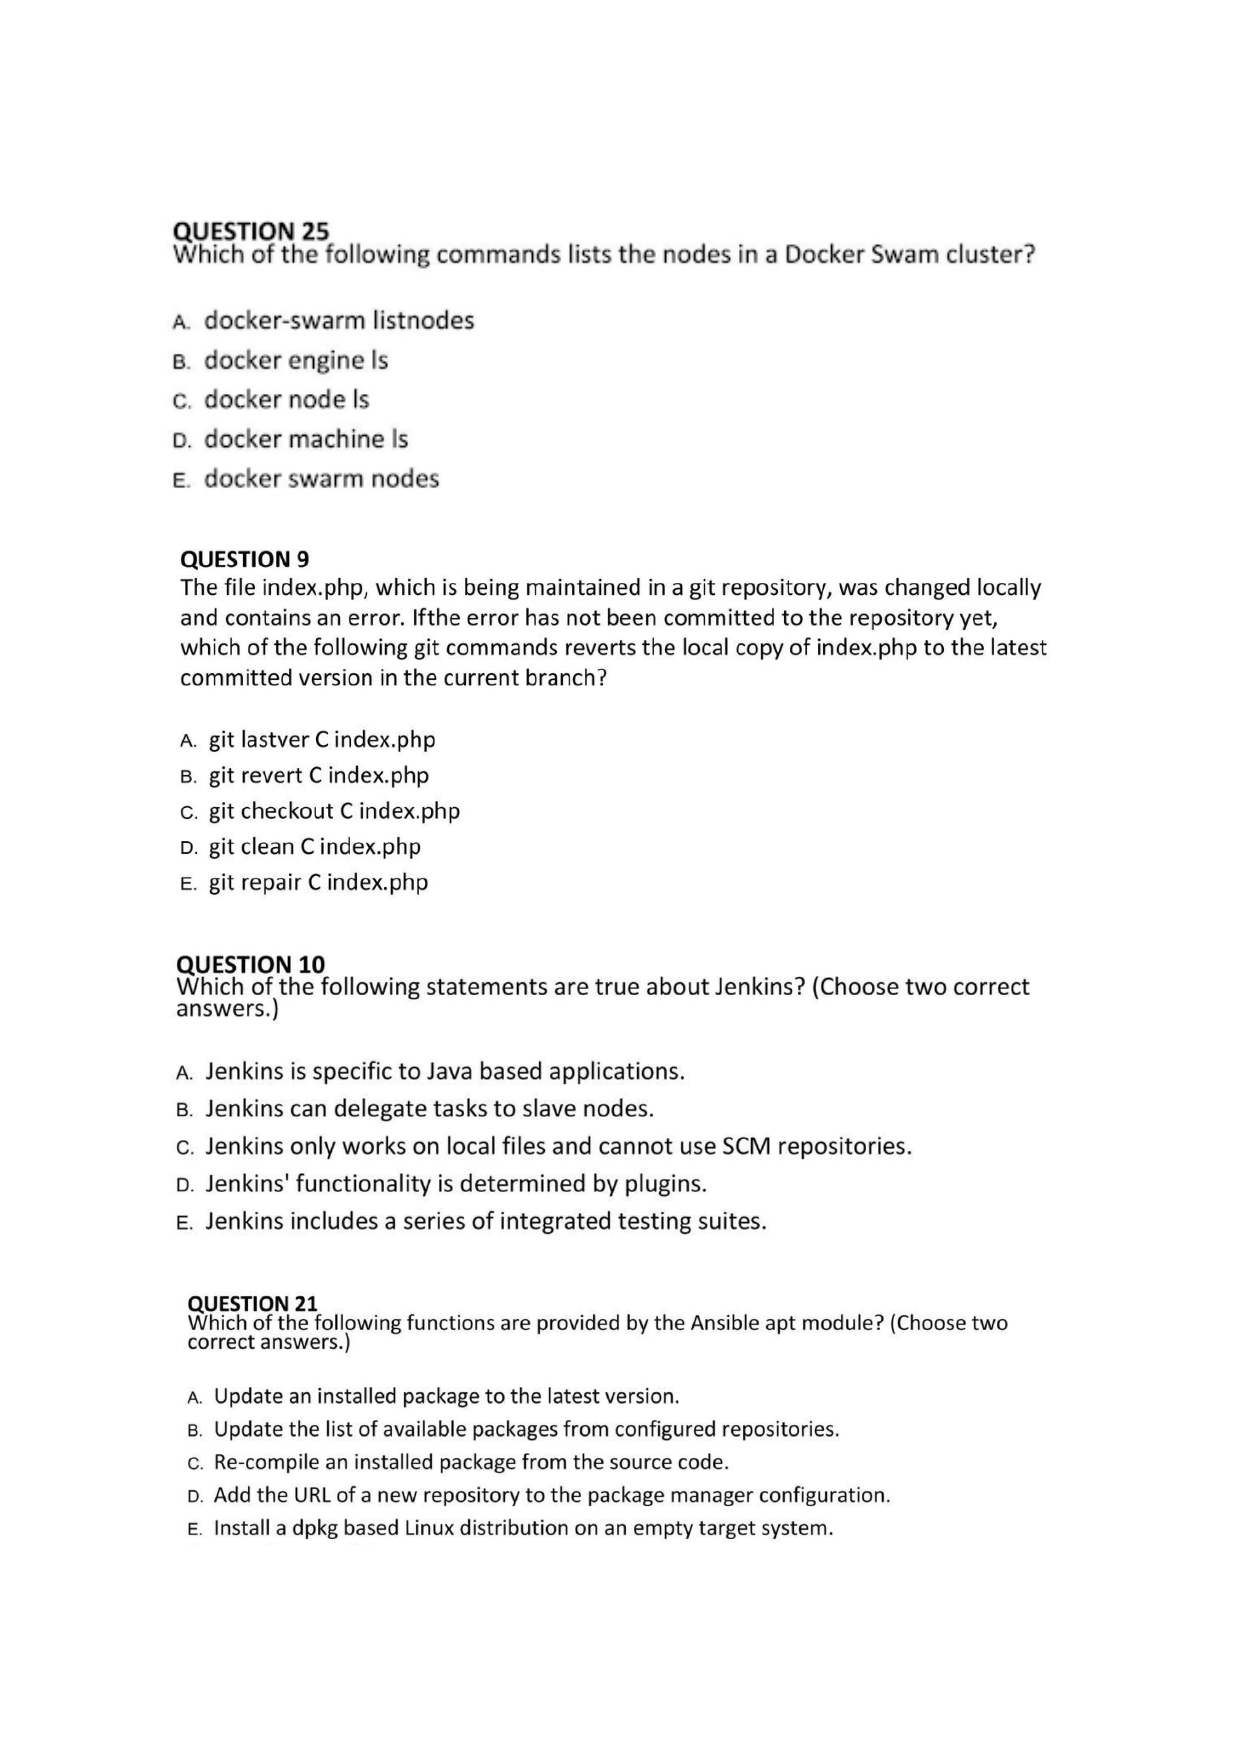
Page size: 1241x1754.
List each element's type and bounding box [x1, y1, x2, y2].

picture [147, 1277, 1093, 1545]
picture [147, 203, 1081, 510]
picture [147, 531, 1093, 913]
picture [147, 934, 1093, 1256]
